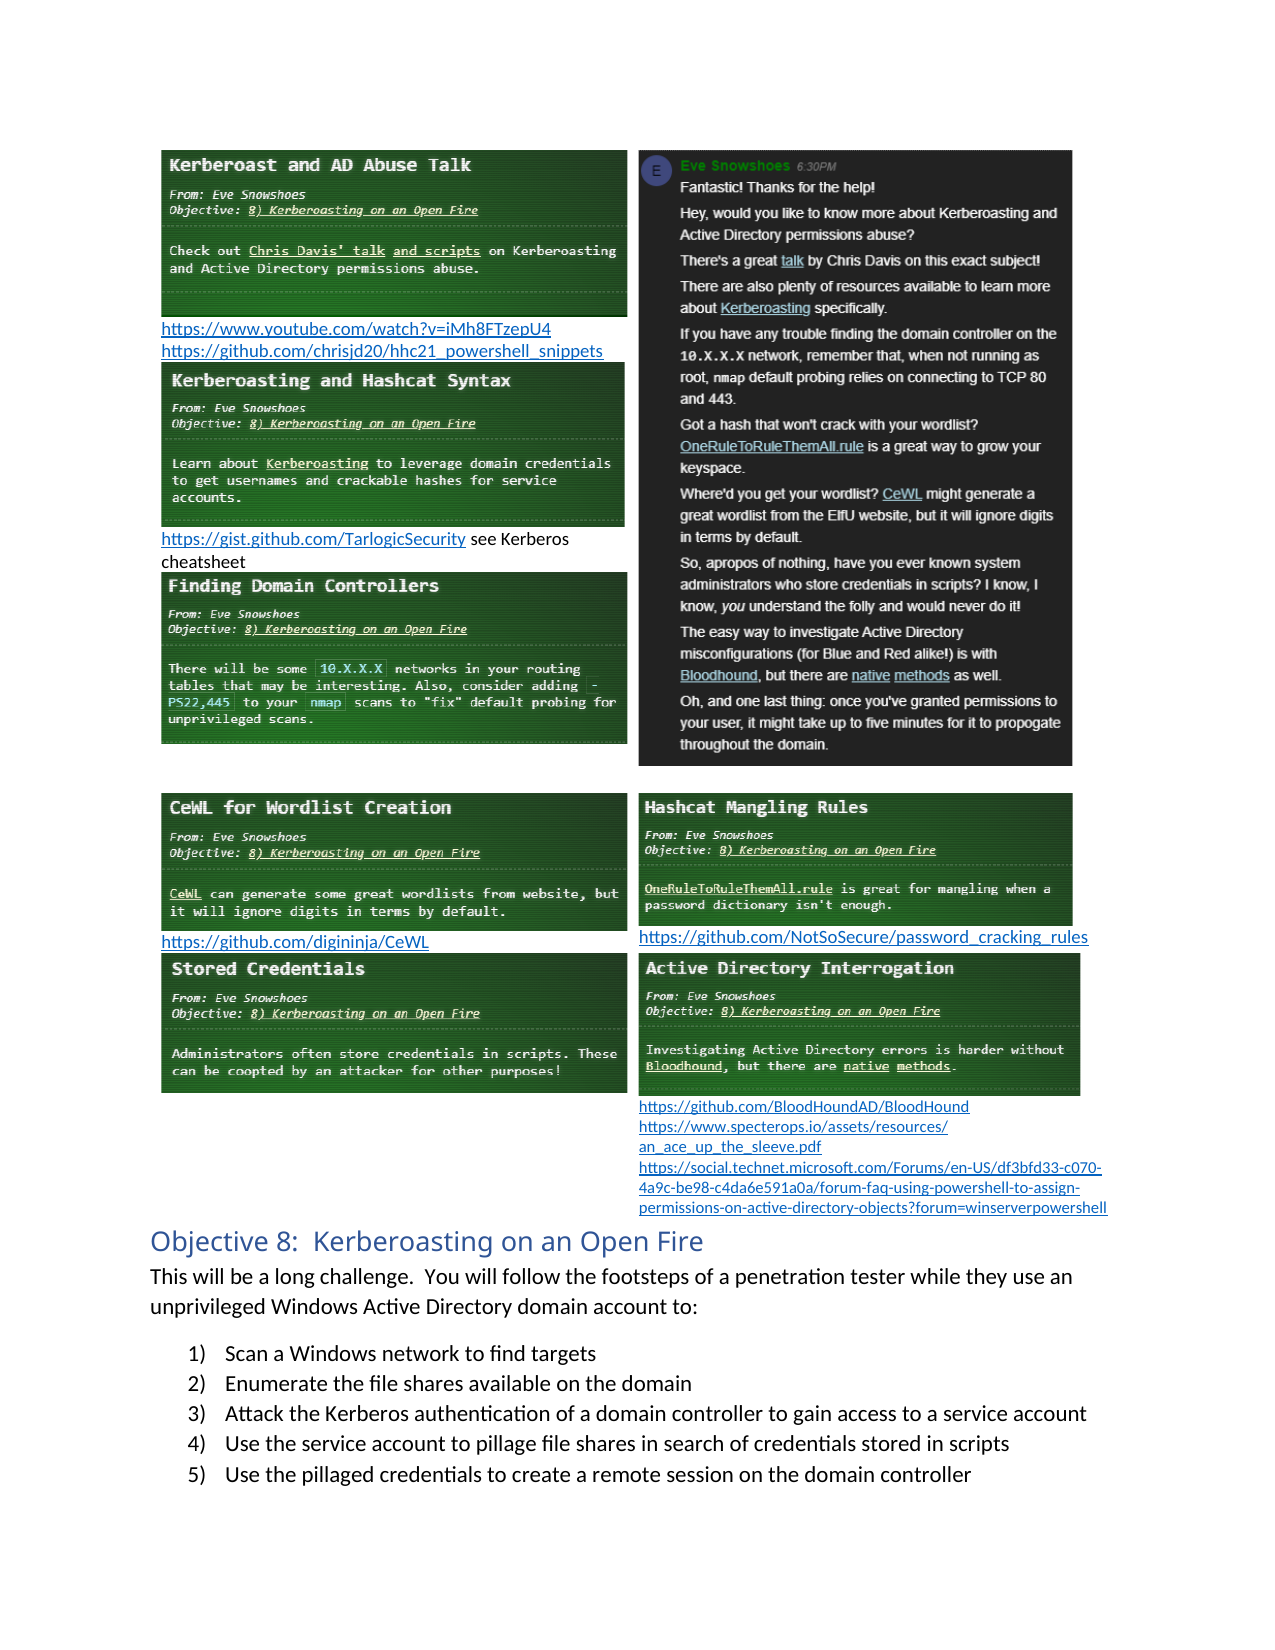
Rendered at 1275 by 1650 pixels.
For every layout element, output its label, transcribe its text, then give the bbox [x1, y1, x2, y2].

list Attack the Kerberos authentication of a domain controller to gain access to a service account [187, 1399, 1125, 1427]
list Scan a Windows network to find targets [187, 1339, 1125, 1367]
subtitle Objective 8: Kerberoasting on an Open Fire [150, 1222, 1125, 1259]
picture [161, 953, 628, 1093]
picture [638, 793, 1073, 926]
picture [638, 953, 1081, 1096]
picture [638, 150, 1073, 766]
list Enumerate the file shares available on the domain [187, 1369, 1125, 1397]
picture [161, 793, 628, 931]
table_cell [150, 953, 627, 1218]
text This will be a long challenge. You will follow the footsteps of a penetration tester while they use an unprivileged Windows Active Directory domain account to: [150, 1262, 1125, 1320]
table_cell https://github.com/BloodHoundAD/BloodHound https://www.specterops.io/assets/resources/an_ace_up_the_sleeve.pdf https://social.technet.microsoft.com/Forums/en-US/df3bfd33-c070-4a9c-be98-c4da6e591a0a/forum-faq-using-powershell-to-assign-permissions-on-active-directory-objects?forum=winserverpowershell [627, 953, 1125, 1218]
picture [161, 362, 625, 527]
table_cell https://github.com/digininja/CeWL [150, 794, 627, 953]
table_header https://www.youtube.com/watch?v=iMh8FTzepU4 https://github.com/chrisjd20/hhc21_powershell_snippets https://gist.github.com/TarlogicSecurity see Kerberos cheatsheet [150, 150, 627, 794]
picture [161, 150, 628, 317]
table_header [627, 150, 1125, 794]
list Use the pillaged credentials to create a remote session on the domain controller [187, 1460, 1125, 1488]
table_cell https://github.com/NotSoSecure/password_cracking_rules [627, 794, 1125, 953]
picture [161, 572, 628, 744]
list Use the service account to pillage file shares in search of credentials stored in scripts [187, 1429, 1125, 1457]
